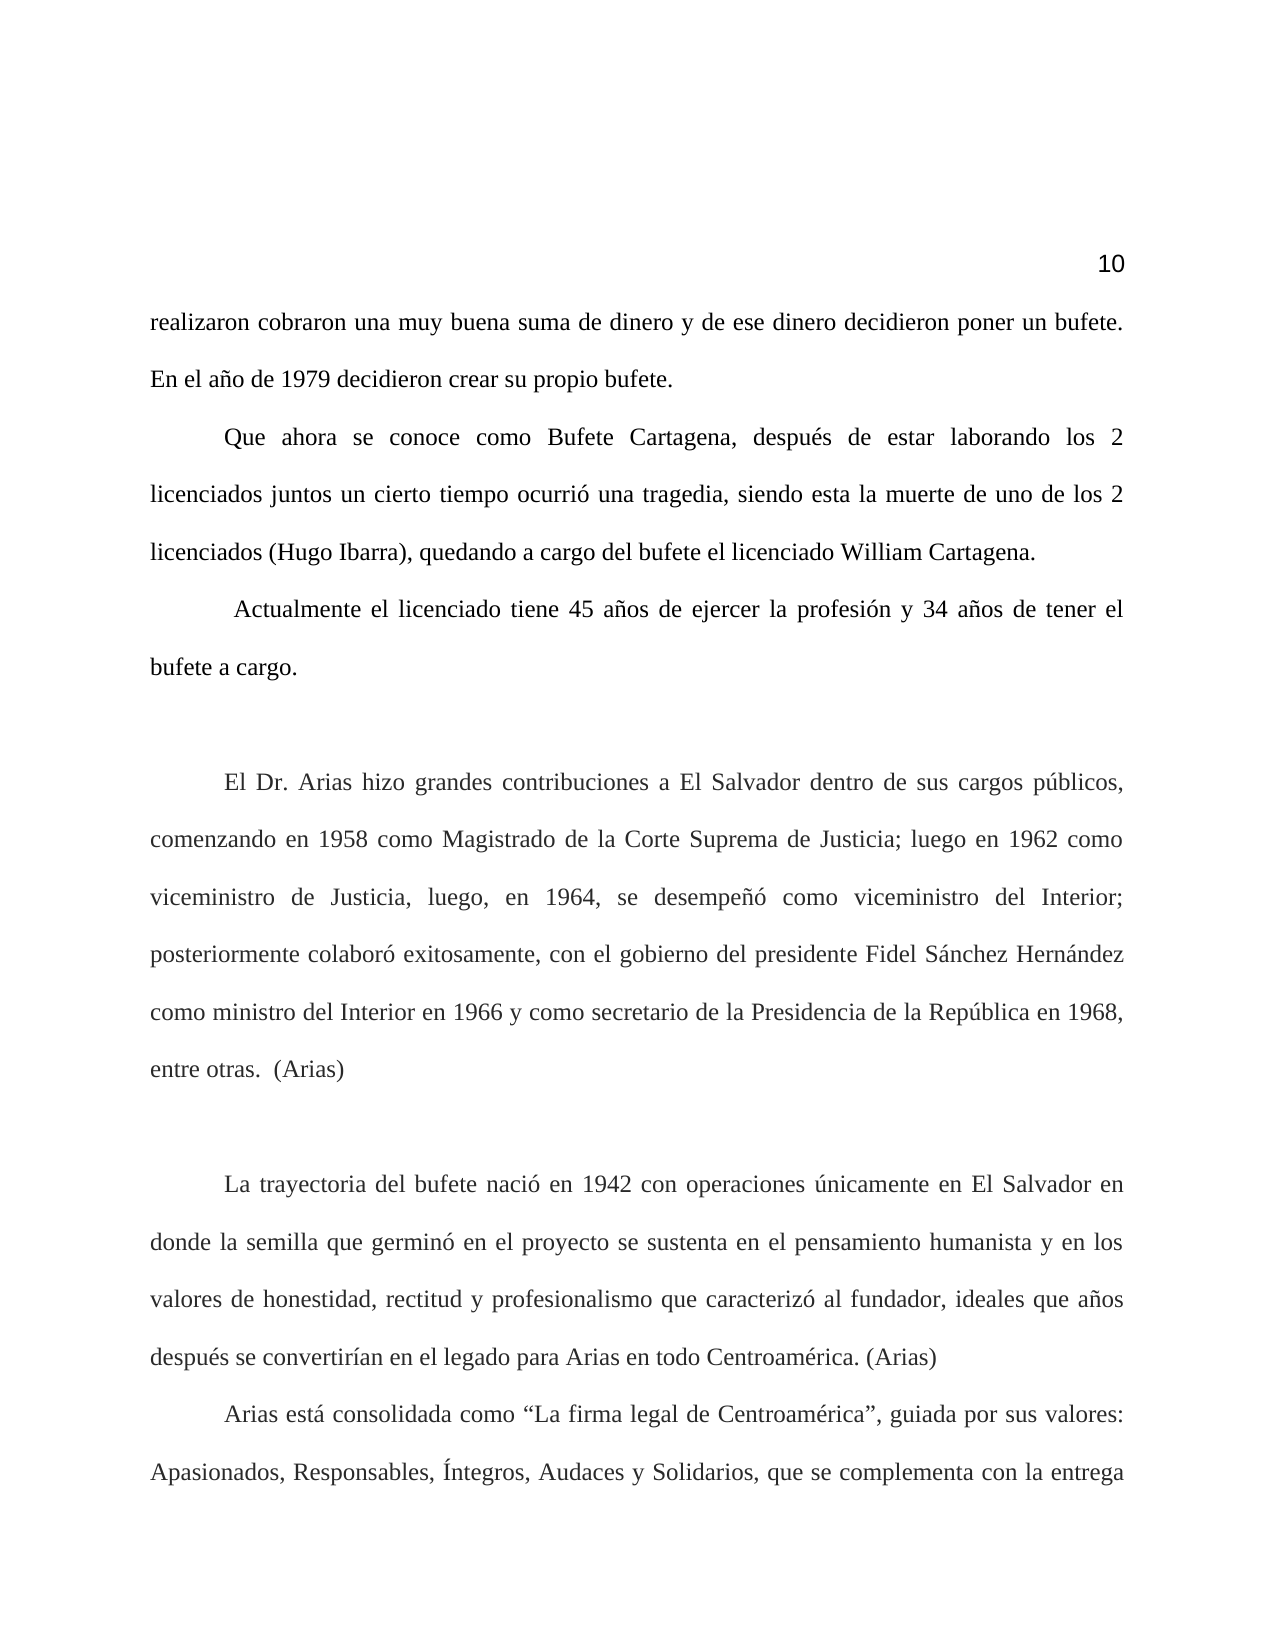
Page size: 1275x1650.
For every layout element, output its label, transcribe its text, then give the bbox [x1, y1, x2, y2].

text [150, 307, 1125, 393]
text Que ahora se conoce como Bufete Cartagena, después de estar laborando los 2 licenciados juntos un cierto tiempo ocurrió una tragedia, siendo esta la muerte de uno de los 2 licenciados (Hugo Ibarra), quedando a cargo del bufete el licenciado William Cartagena. [150, 422, 1125, 566]
text El Dr. Arias hizo grandes contribuciones a El Salvador dentro de sus cargos públicos, comenzando en 1958 como Magistrado de la Corte Suprema de Justicia; luego en 1962 como viceministro de Justicia, luego, en 1964, se desempeñó como viceministro del Interior; posteriormente colaboró exitosamente, con el gobierno del presidente Fidel Sánchez Hernández como ministro del Interior en 1966 y como secretario de la Presidencia de la República en 1968, entre otras. (Arias) [150, 767, 1125, 1083]
text Actualmente el licenciado tiene 45 años de ejercer la profesión y 34 años de tener el bufete a cargo. [150, 594, 1125, 681]
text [150, 1399, 1125, 1486]
text La trayectoria del bufete nació en 1942 con operaciones únicamente en El Salvador en donde la semilla que germinó en el proyecto se sustenta en el pensamiento humanista y en los valores de honestidad, rectitud y profesionalismo que caracterizó al fundador, ideales que años después se convertirían en el legado para Arias en todo Centroamérica. (Arias) [150, 1169, 1125, 1371]
